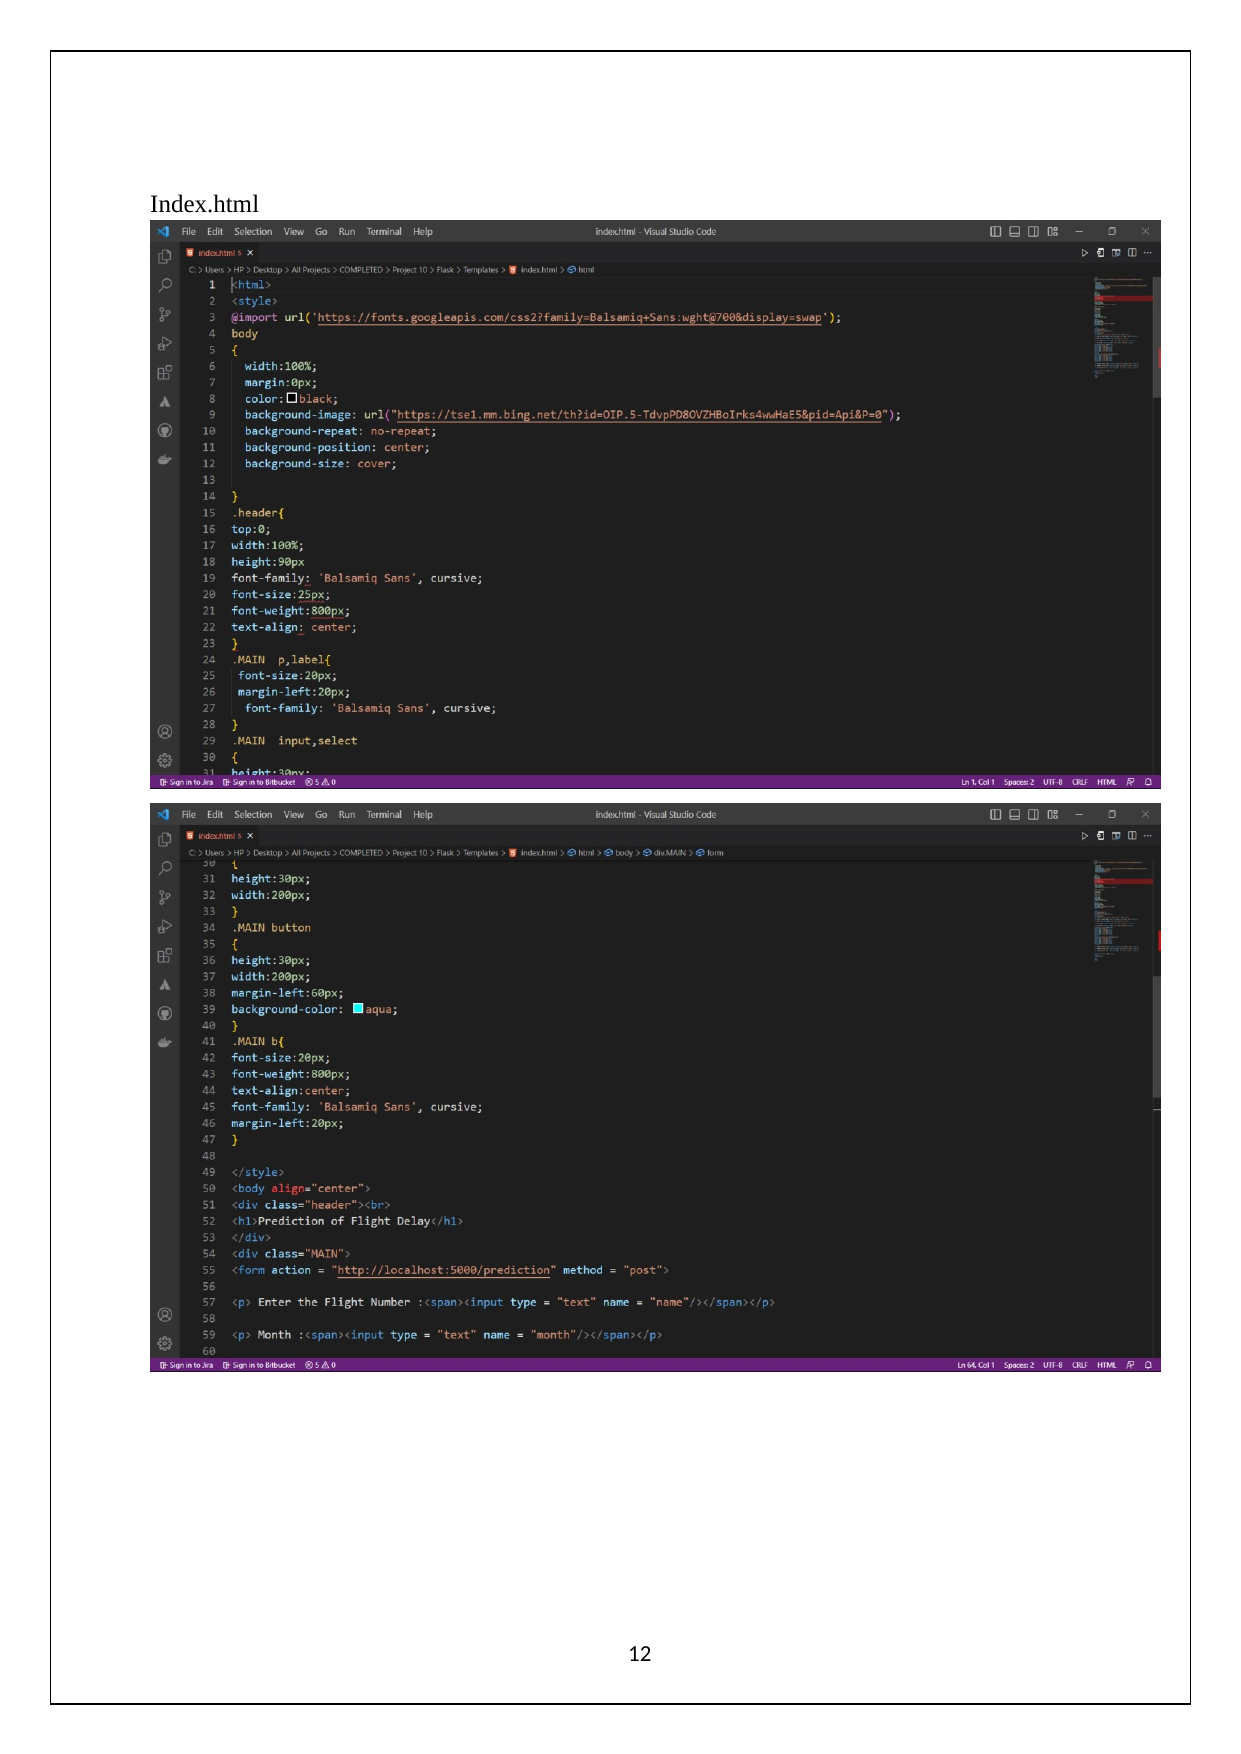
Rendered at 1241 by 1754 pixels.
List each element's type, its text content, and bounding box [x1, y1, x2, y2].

picture [150, 220, 1161, 789]
text Index.html [150, 189, 993, 218]
picture [150, 803, 1161, 1372]
